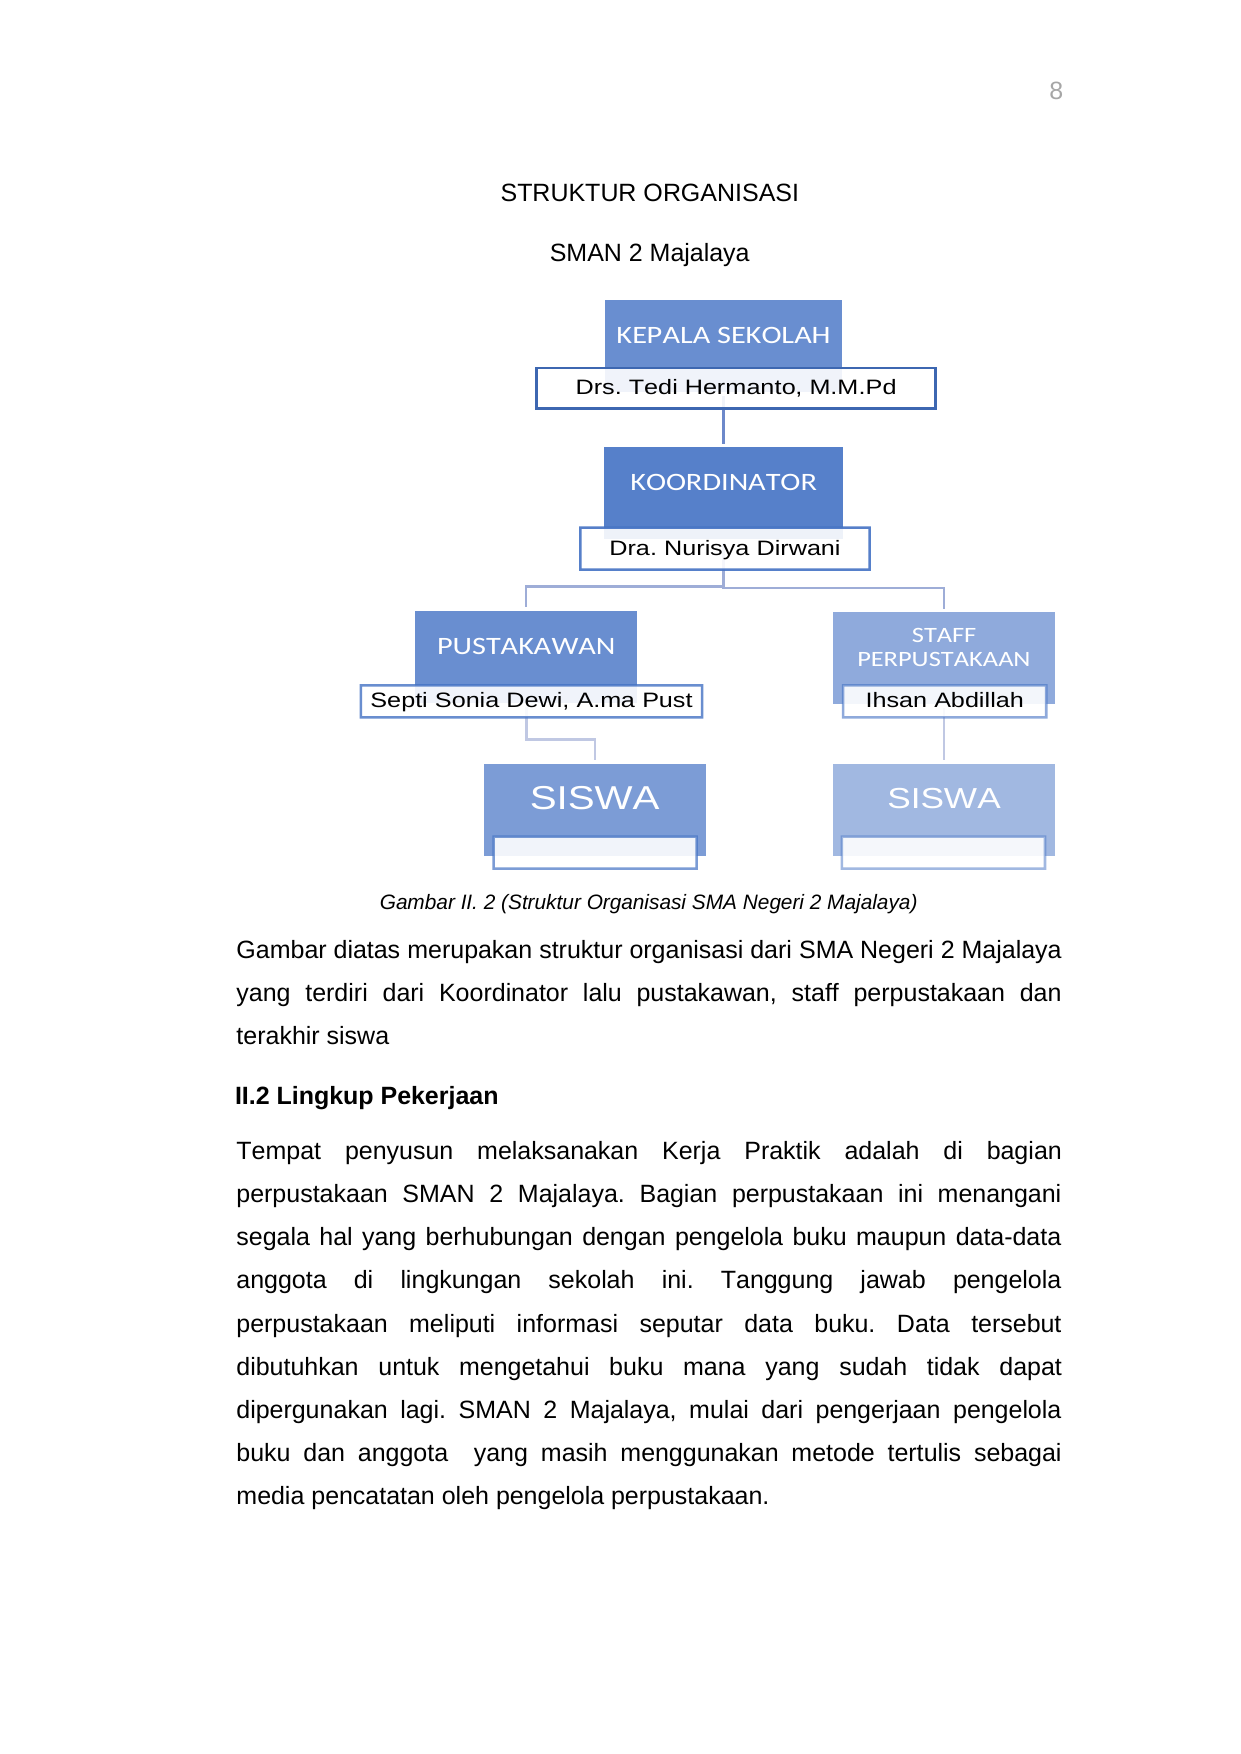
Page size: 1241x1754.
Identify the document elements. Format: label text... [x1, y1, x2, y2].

text STRUKTUR ORGANISASI [236, 178, 1063, 207]
text Gambar II. 2 (Struktur Organisasi SMA Negeri 2 Majalaya) [236, 890, 1063, 914]
subtitle II.2 Lingkup Pekerjaan [235, 1081, 854, 1109]
text Gambar diatas merupakan struktur organisasi dari SMA Negeri 2 Majalaya yang terdiri dari Koordinator lalu pustakawan, staff perpustakaan dan terakhir siswa [236, 935, 1063, 1050]
text Tempat penyusun melaksanakan Kerja Praktik adalah di bagian perpustakaan SMAN 2 Majalaya. Bagian perpustakaan ini menangani segala hal yang berhubungan dengan pengelola buku maupun data-data anggota di lingkungan sekolah ini. Tanggung jawab pengelola perpustakaan meliputi informasi seputar data buku. Data tersebut dibutuhkan untuk mengetahui buku mana yang sudah tidak dapat dipergunakan lagi. SMAN 2 Majalaya, mulai dari pengerjaan pengelola buku dan anggota yang masih menggunakan metode tertulis sebagai media pencatatan oleh pengelola perpustakaan. [236, 1136, 1063, 1510]
text SMAN 2 Majalaya [236, 238, 1063, 266]
